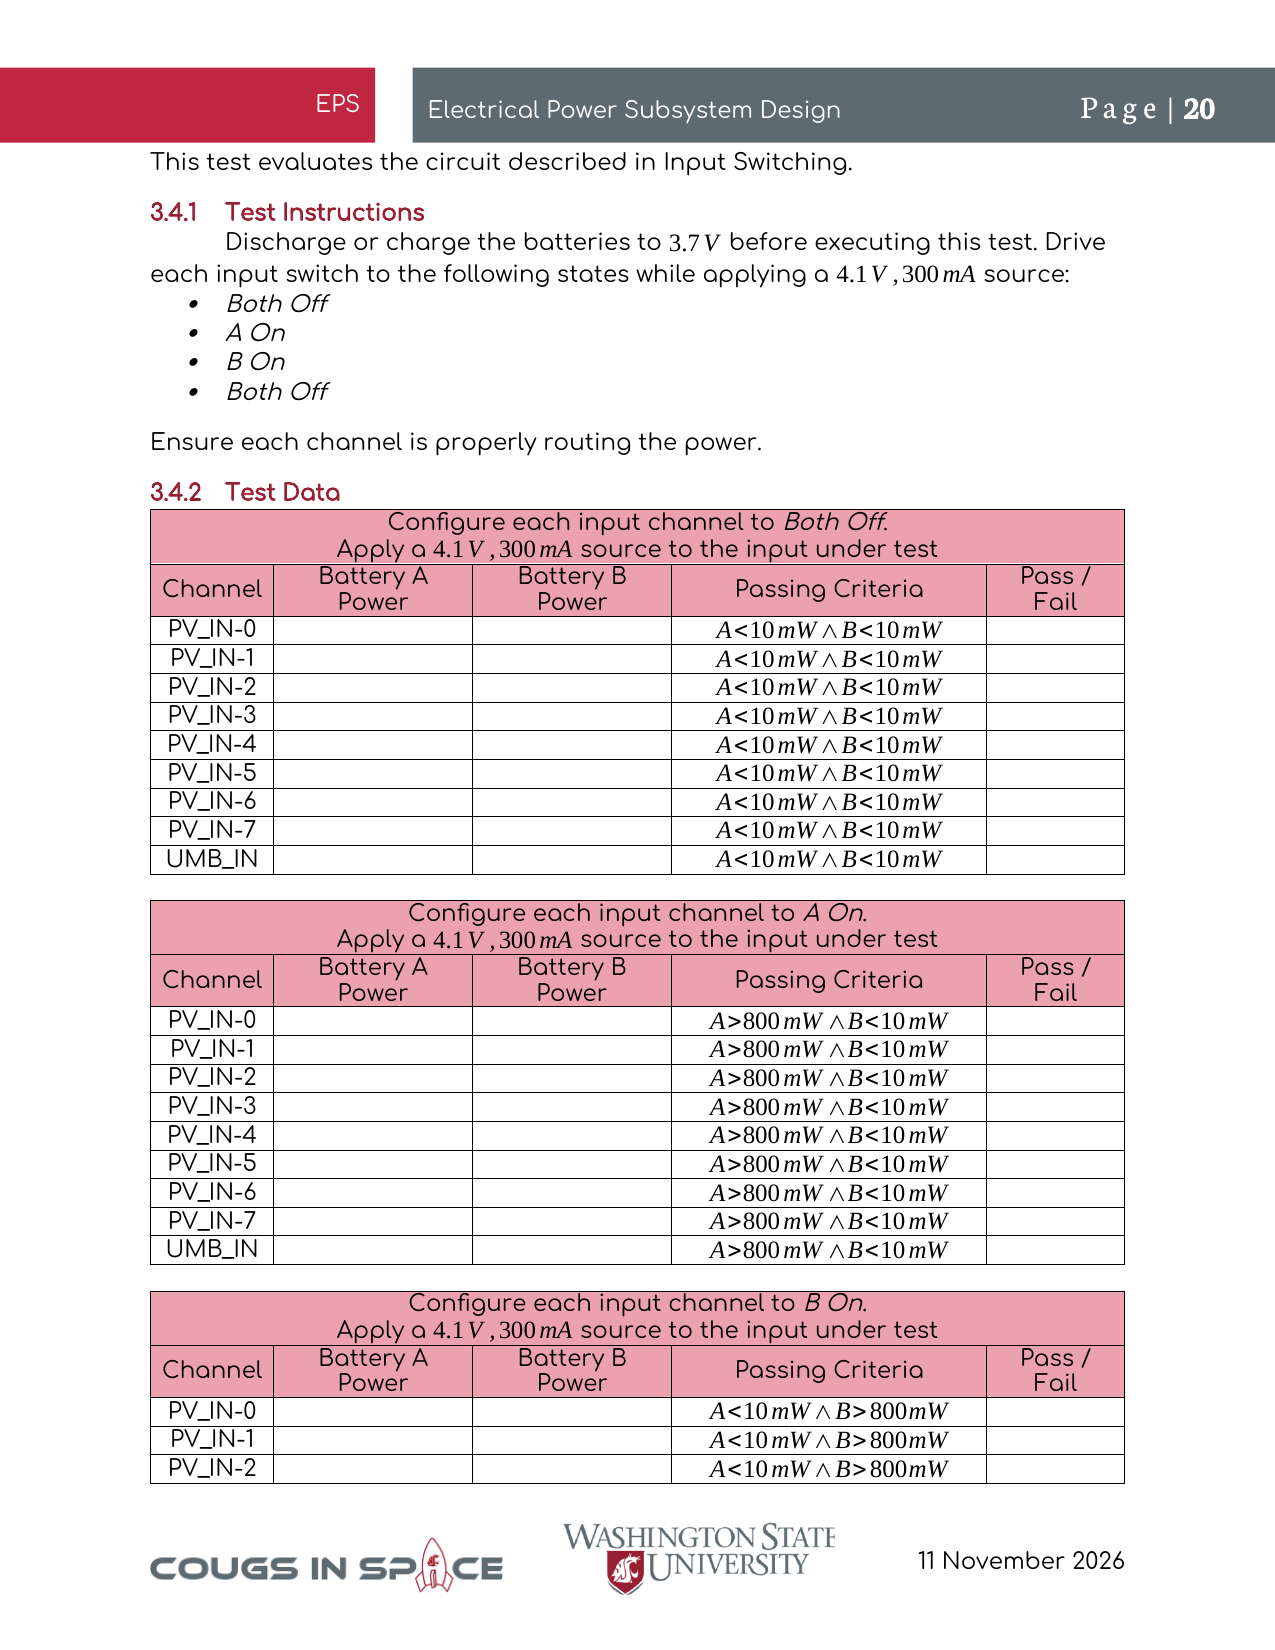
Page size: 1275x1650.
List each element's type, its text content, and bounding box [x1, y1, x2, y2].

table_cell [672, 674, 986, 702]
table_cell [987, 846, 1124, 873]
table_cell [274, 674, 472, 702]
table_cell [274, 1007, 472, 1035]
table_cell [987, 817, 1124, 845]
table_cell PV_IN-1 [151, 1427, 273, 1454]
table_cell Passing Criteria [672, 955, 986, 1006]
table_cell [987, 1151, 1124, 1178]
table_cell [987, 1007, 1124, 1035]
table_cell PV_IN-7 [151, 1208, 273, 1235]
table_cell [672, 1151, 986, 1178]
table_cell [672, 1065, 986, 1092]
table_cell [672, 1036, 986, 1063]
table_cell Channel [151, 565, 273, 616]
table_cell [987, 674, 1124, 702]
table_cell [987, 731, 1124, 759]
table_cell Battery A Power [274, 955, 472, 1006]
table_cell [672, 1427, 986, 1454]
table_cell [672, 703, 986, 730]
text This test evaluates the circuit described in Input Switching. [150, 150, 1125, 176]
table_cell [473, 731, 671, 759]
picture [562, 1522, 835, 1594]
table_cell [473, 1065, 671, 1092]
table_cell PV_IN-6 [151, 789, 273, 816]
table_cell Battery B Power [473, 1346, 671, 1397]
table_cell [274, 1179, 472, 1207]
table_cell [672, 846, 986, 873]
table_cell Pass / Fail [987, 565, 1124, 616]
table_cell [274, 1122, 472, 1149]
table_cell PV_IN-5 [151, 1151, 273, 1178]
table_cell [274, 1065, 472, 1092]
table_header Configure each input channel to A On. Apply a source to the input under test [151, 901, 1124, 954]
table_cell [473, 617, 671, 644]
table_cell [987, 1427, 1124, 1454]
table_cell [274, 1208, 472, 1235]
table_cell PV_IN-3 [151, 1093, 273, 1121]
table_cell PV_IN-7 [151, 817, 273, 845]
table_cell [987, 1065, 1124, 1092]
table_cell [987, 1036, 1124, 1063]
table_cell Pass / Fail [987, 955, 1124, 1006]
table_cell PV_IN-5 [151, 760, 273, 787]
table_cell [672, 760, 986, 787]
table_cell [274, 1093, 472, 1121]
table_cell [473, 1427, 671, 1454]
table_cell [987, 1398, 1124, 1426]
table_cell Battery B Power [473, 955, 671, 1006]
table_cell [672, 1208, 986, 1235]
table_cell [473, 645, 671, 673]
table_cell [274, 846, 472, 873]
text Ensure each channel is properly routing the power. [150, 430, 1125, 456]
table_cell PV_IN-1 [151, 1036, 273, 1063]
table_cell [672, 1007, 986, 1035]
table_cell PV_IN-2 [151, 1065, 273, 1092]
table_cell [987, 1093, 1124, 1121]
table_cell [274, 1398, 472, 1426]
table_cell [473, 817, 671, 845]
table_cell [473, 674, 671, 702]
table_cell PV_IN-2 [151, 1455, 273, 1483]
table_cell [274, 1151, 472, 1178]
table_cell [473, 846, 671, 873]
table_cell [987, 1236, 1124, 1264]
table_cell Passing Criteria [672, 565, 986, 616]
table_cell PV_IN-0 [151, 1398, 273, 1426]
table_cell [987, 703, 1124, 730]
table_cell [987, 1455, 1124, 1483]
table_cell Battery A Power [274, 1346, 472, 1397]
table_cell [473, 1151, 671, 1178]
table_cell [987, 617, 1124, 644]
table_cell [672, 617, 986, 644]
table_cell [473, 1398, 671, 1426]
table_cell [473, 1179, 671, 1207]
subtitle Test Instructions [150, 200, 1125, 226]
table_cell [987, 1122, 1124, 1149]
table_cell [473, 1208, 671, 1235]
table_cell [274, 731, 472, 759]
table_cell PV_IN-2 [151, 674, 273, 702]
table_cell [672, 1236, 986, 1264]
table_cell PV_IN-4 [151, 1122, 273, 1149]
table_cell [672, 1093, 986, 1121]
table_cell [672, 1398, 986, 1426]
picture [150, 1537, 503, 1594]
table_cell [274, 1036, 472, 1063]
table_cell [672, 645, 986, 673]
list Both Off [187, 380, 1125, 405]
table_cell [274, 817, 472, 845]
table_cell [987, 645, 1124, 673]
table_cell PV_IN-4 [151, 731, 273, 759]
table_cell [473, 1007, 671, 1035]
table_cell Channel [151, 1346, 273, 1397]
table_cell [987, 760, 1124, 787]
table_cell [473, 1236, 671, 1264]
table_cell [274, 1236, 472, 1264]
table_cell UMB_IN [151, 846, 273, 873]
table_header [151, 1292, 1124, 1345]
table_cell Battery A Power [274, 565, 472, 616]
list A On [187, 321, 1125, 347]
table_cell PV_IN-0 [151, 1007, 273, 1035]
table_cell [274, 617, 472, 644]
table_header Configure each input channel to Both Off. Apply a source to the input under test [151, 510, 1124, 563]
table_cell UMB_IN [151, 1236, 273, 1264]
table_cell [473, 1455, 671, 1483]
table_cell [672, 1122, 986, 1149]
table_cell [274, 645, 472, 673]
table_cell [672, 789, 986, 816]
table_cell [274, 789, 472, 816]
table_cell PV_IN-0 [151, 617, 273, 644]
subtitle Test Data [150, 480, 1125, 506]
table_cell [274, 760, 472, 787]
table_cell [473, 760, 671, 787]
table_cell [274, 703, 472, 730]
table_cell [672, 1455, 986, 1483]
table_cell [274, 1455, 472, 1483]
table_cell [274, 1427, 472, 1454]
table_cell [672, 731, 986, 759]
table_cell PV_IN-6 [151, 1179, 273, 1207]
table_cell PV_IN-3 [151, 703, 273, 730]
table_cell [987, 789, 1124, 816]
table_cell [473, 1036, 671, 1063]
table_cell Battery B Power [473, 565, 671, 616]
table_cell Channel [151, 955, 273, 1006]
table_cell [987, 1208, 1124, 1235]
table_cell [672, 817, 986, 845]
text Discharge or charge the batteries to before executing this test. Drive each input switch to the following states while applying a source: [150, 229, 1125, 288]
table_cell [473, 1122, 671, 1149]
table_cell [473, 703, 671, 730]
table_cell Passing Criteria [672, 1346, 986, 1397]
list Both Off [187, 292, 1125, 318]
table_cell [473, 1093, 671, 1121]
table_cell PV_IN-1 [151, 645, 273, 673]
table_cell [672, 1179, 986, 1207]
table_cell Pass / Fail [987, 1346, 1124, 1397]
table_cell [987, 1179, 1124, 1207]
list B On [187, 351, 1125, 376]
table_cell [473, 789, 671, 816]
